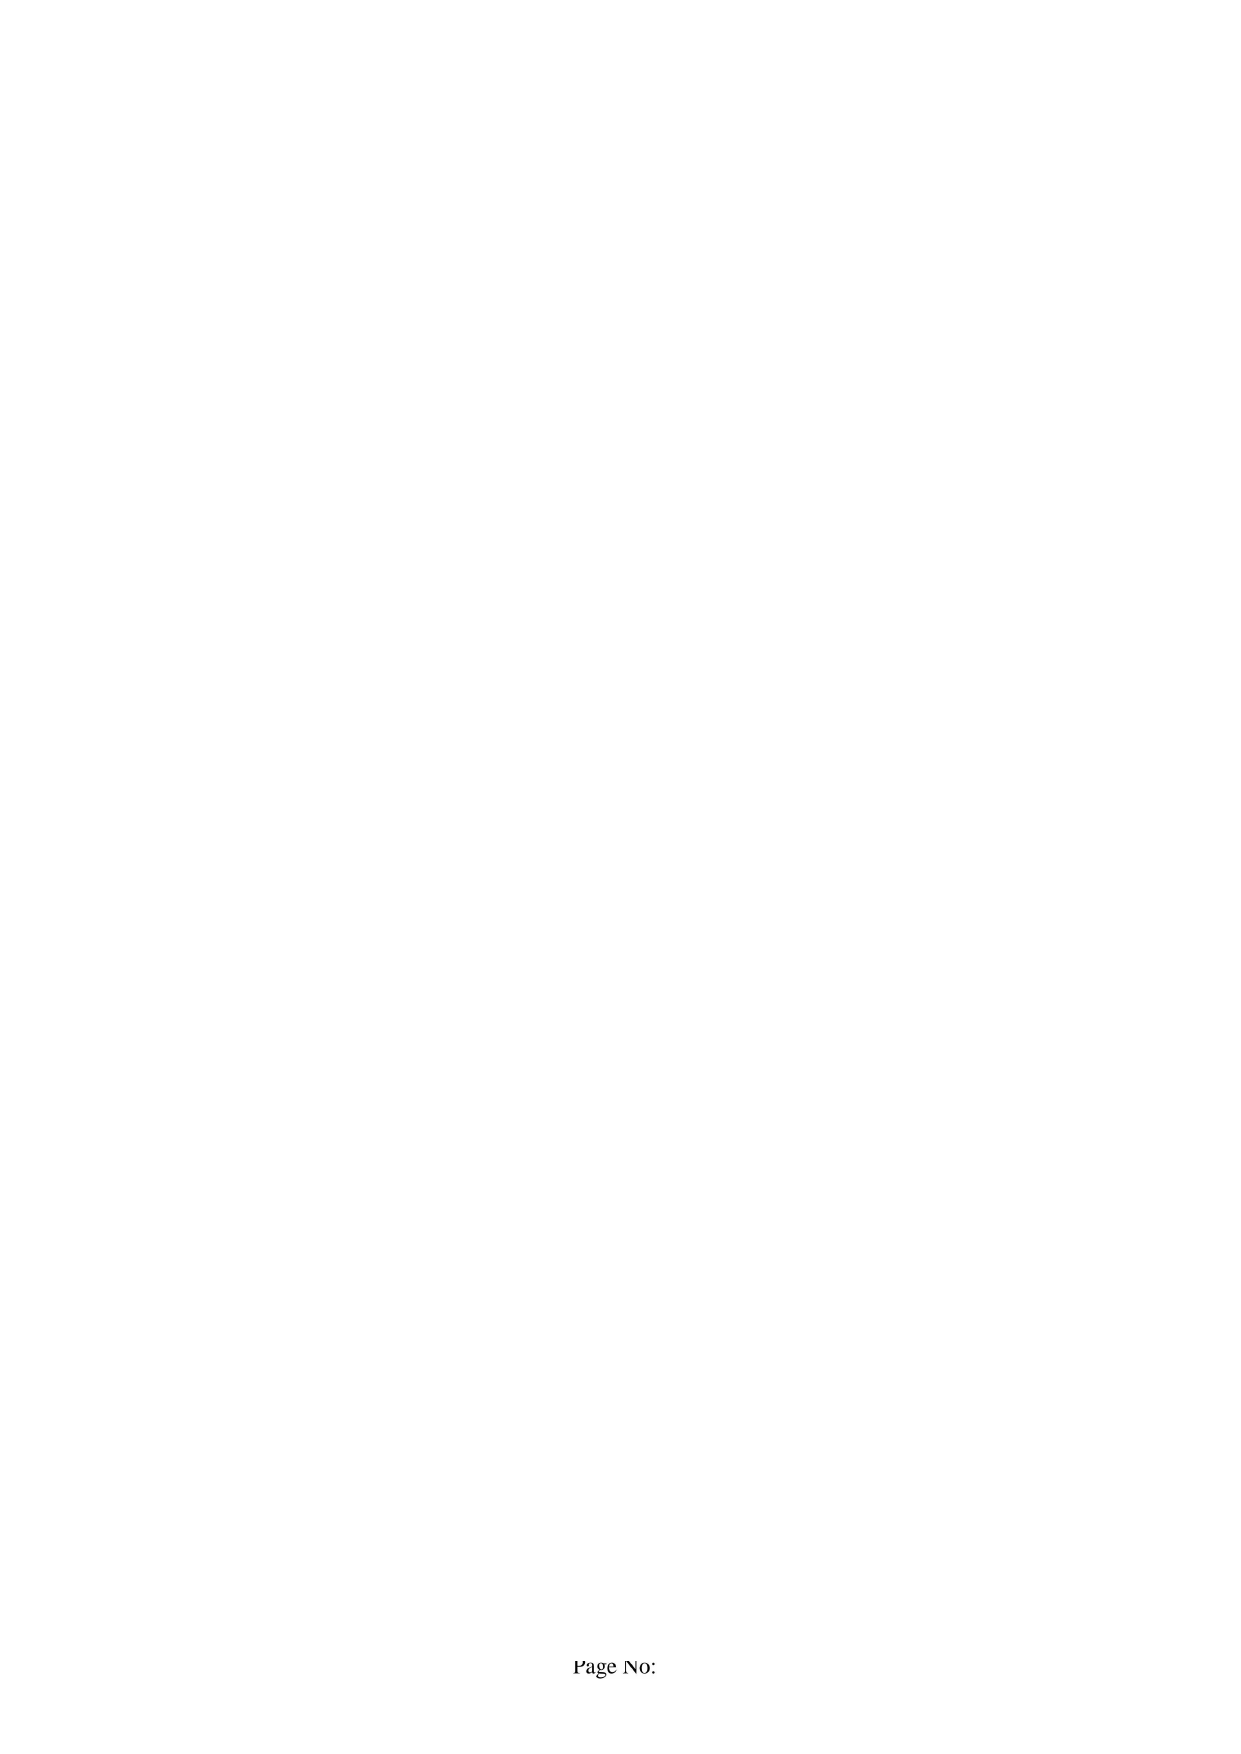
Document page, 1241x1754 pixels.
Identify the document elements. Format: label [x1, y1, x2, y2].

picture [571, 1661, 657, 1679]
